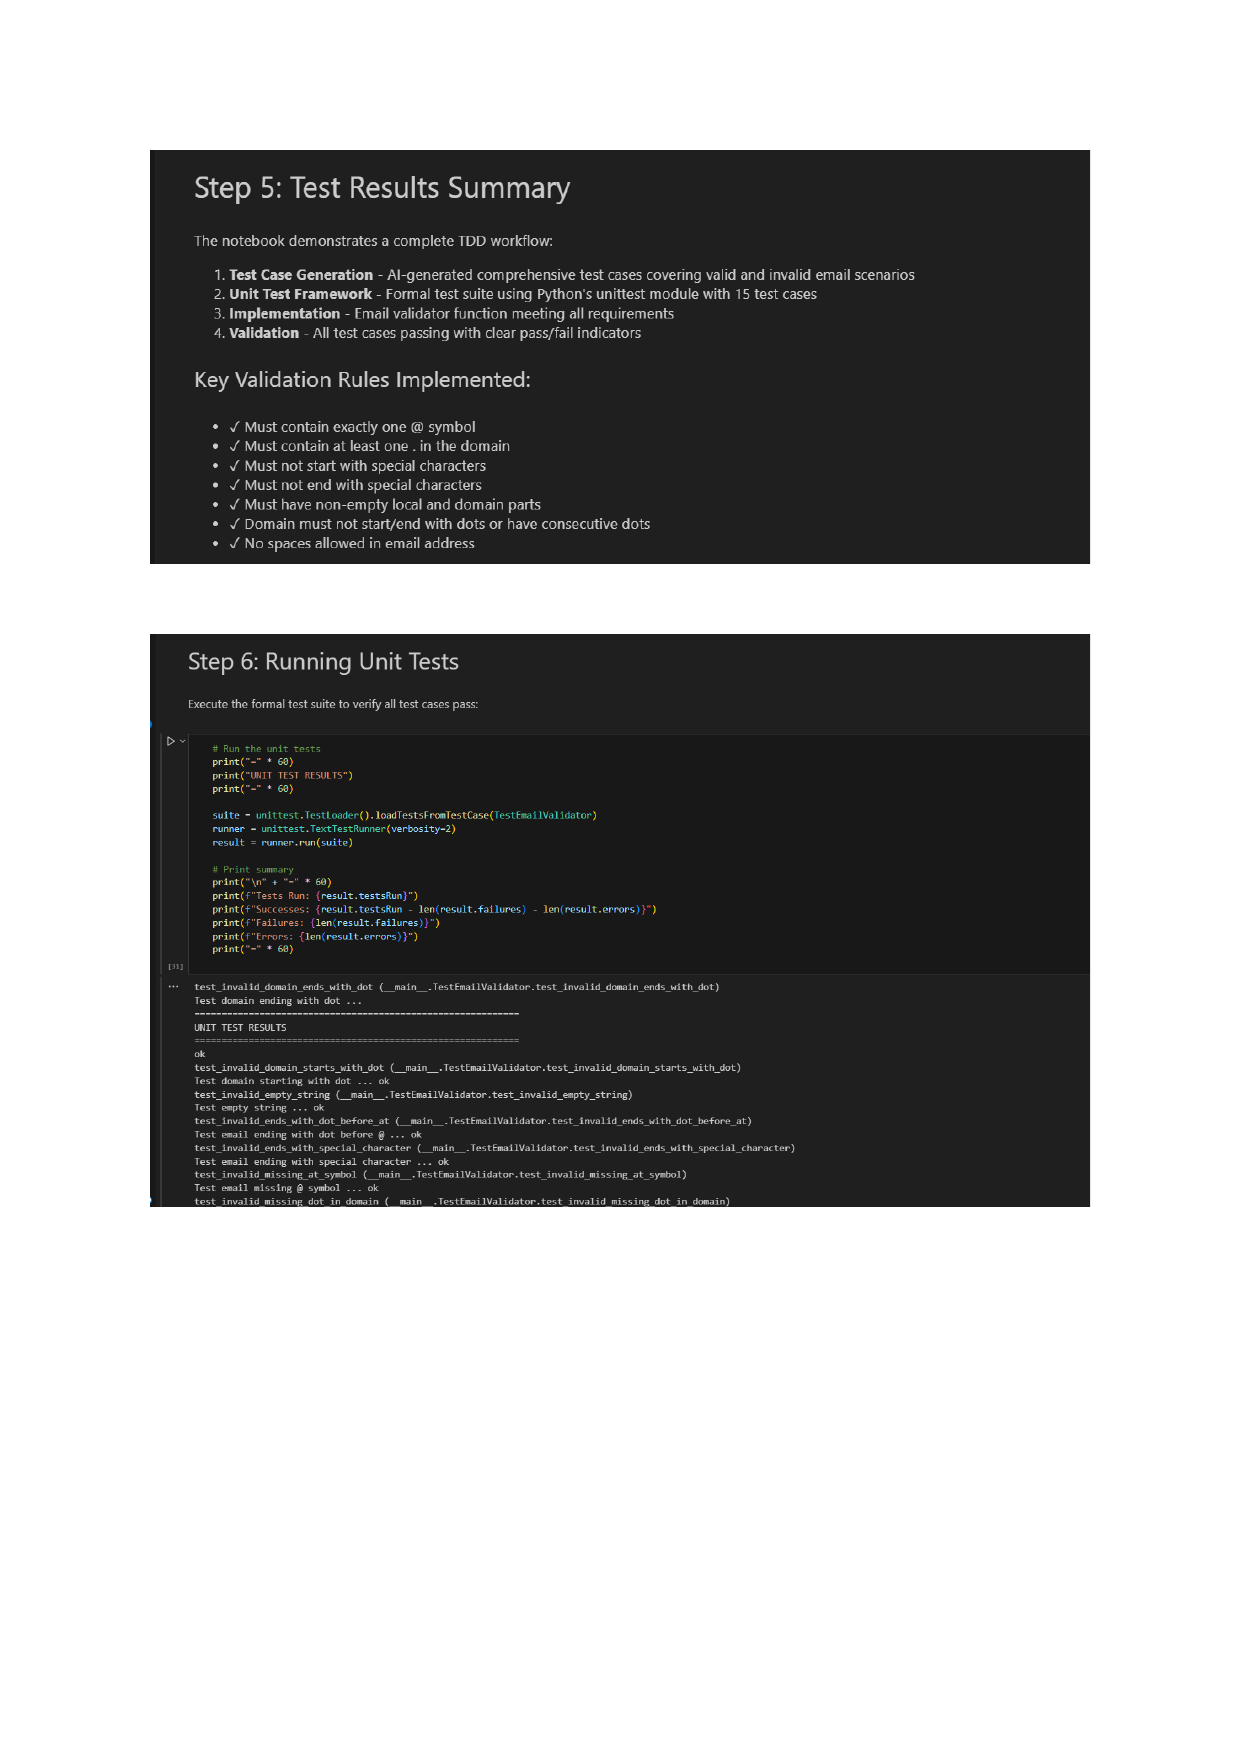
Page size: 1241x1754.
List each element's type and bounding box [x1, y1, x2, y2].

picture [150, 634, 1091, 1207]
picture [150, 150, 1091, 564]
